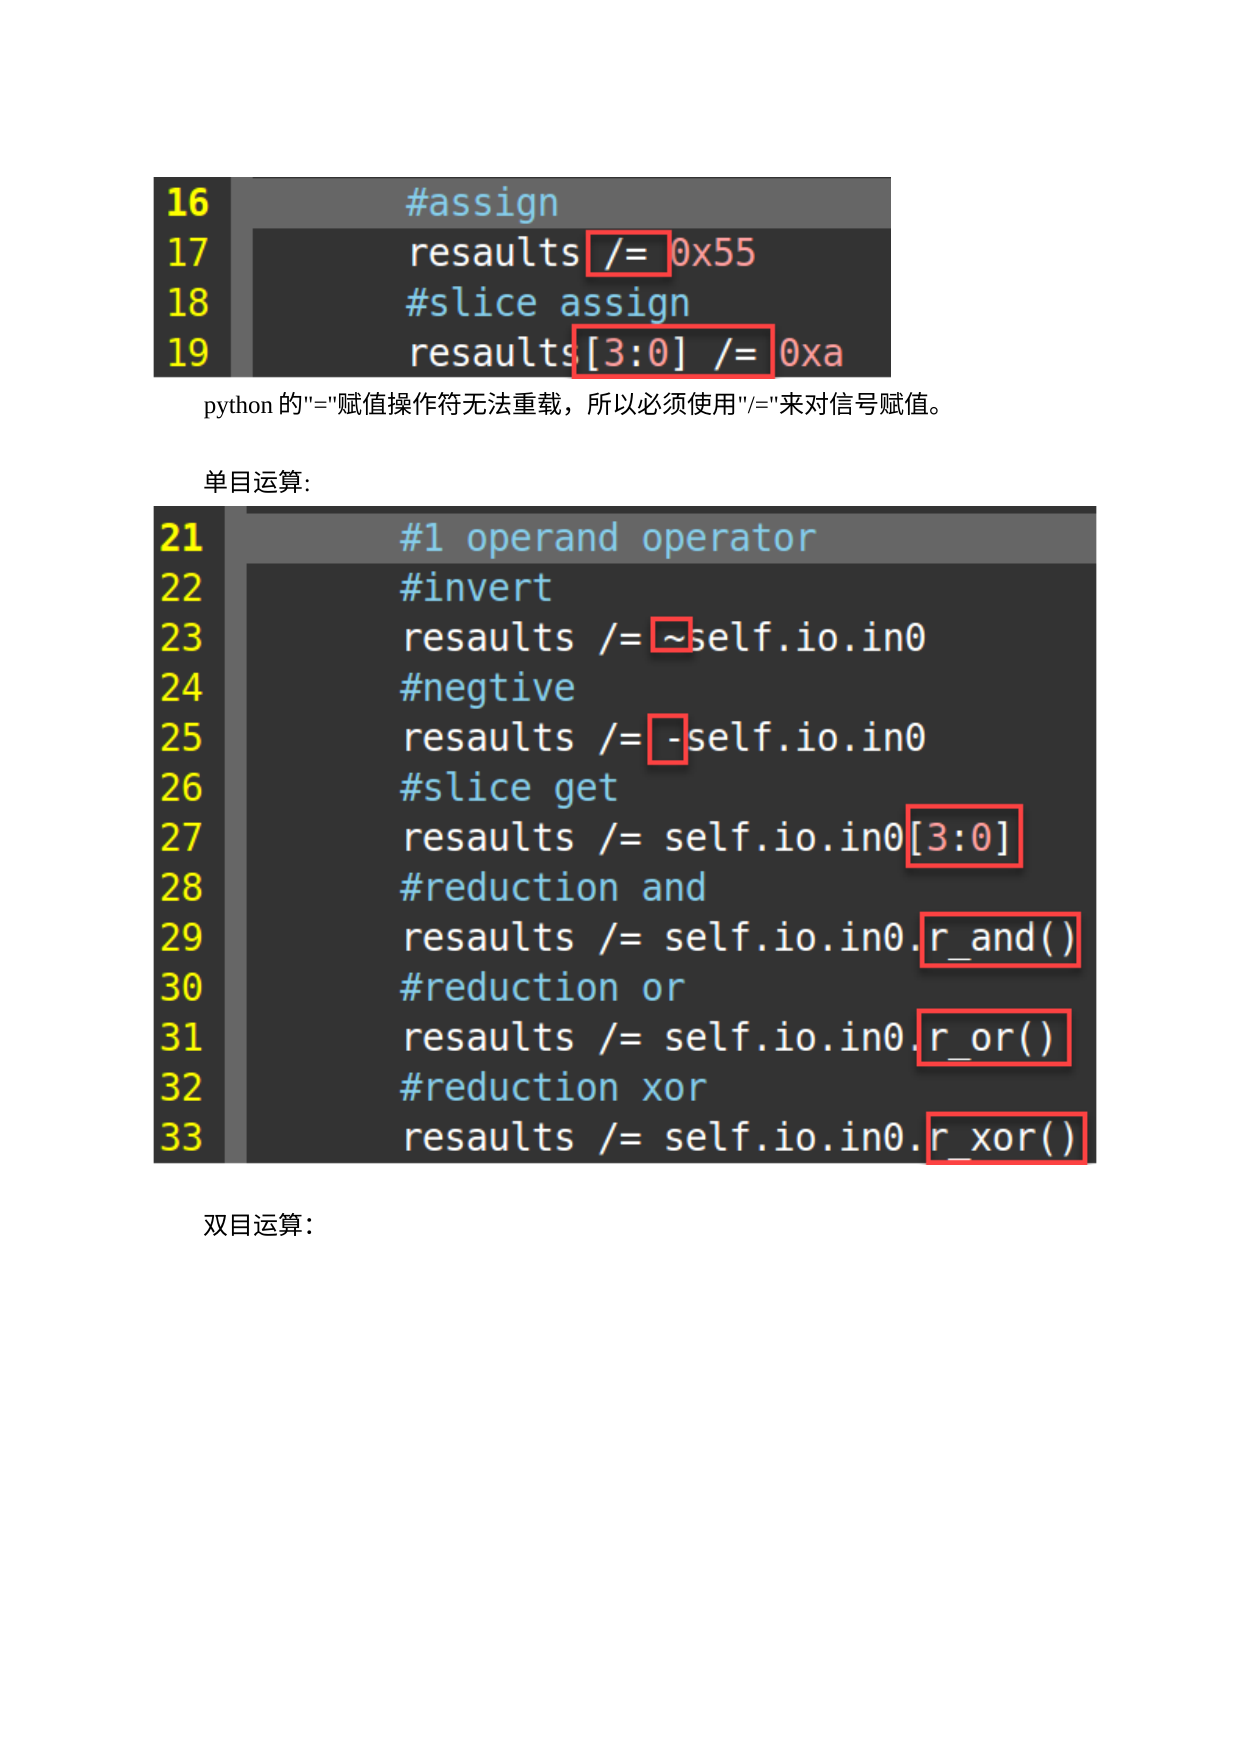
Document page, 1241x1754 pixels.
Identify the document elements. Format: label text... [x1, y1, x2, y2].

text python的"="赋值操作符无法重载，所以必须使用"/="来对信号赋值。 [153, 385, 1087, 421]
text 双目运算： [153, 1205, 1087, 1241]
picture [153, 506, 1097, 1165]
picture [153, 177, 891, 379]
text 单目运算: [153, 463, 1087, 499]
